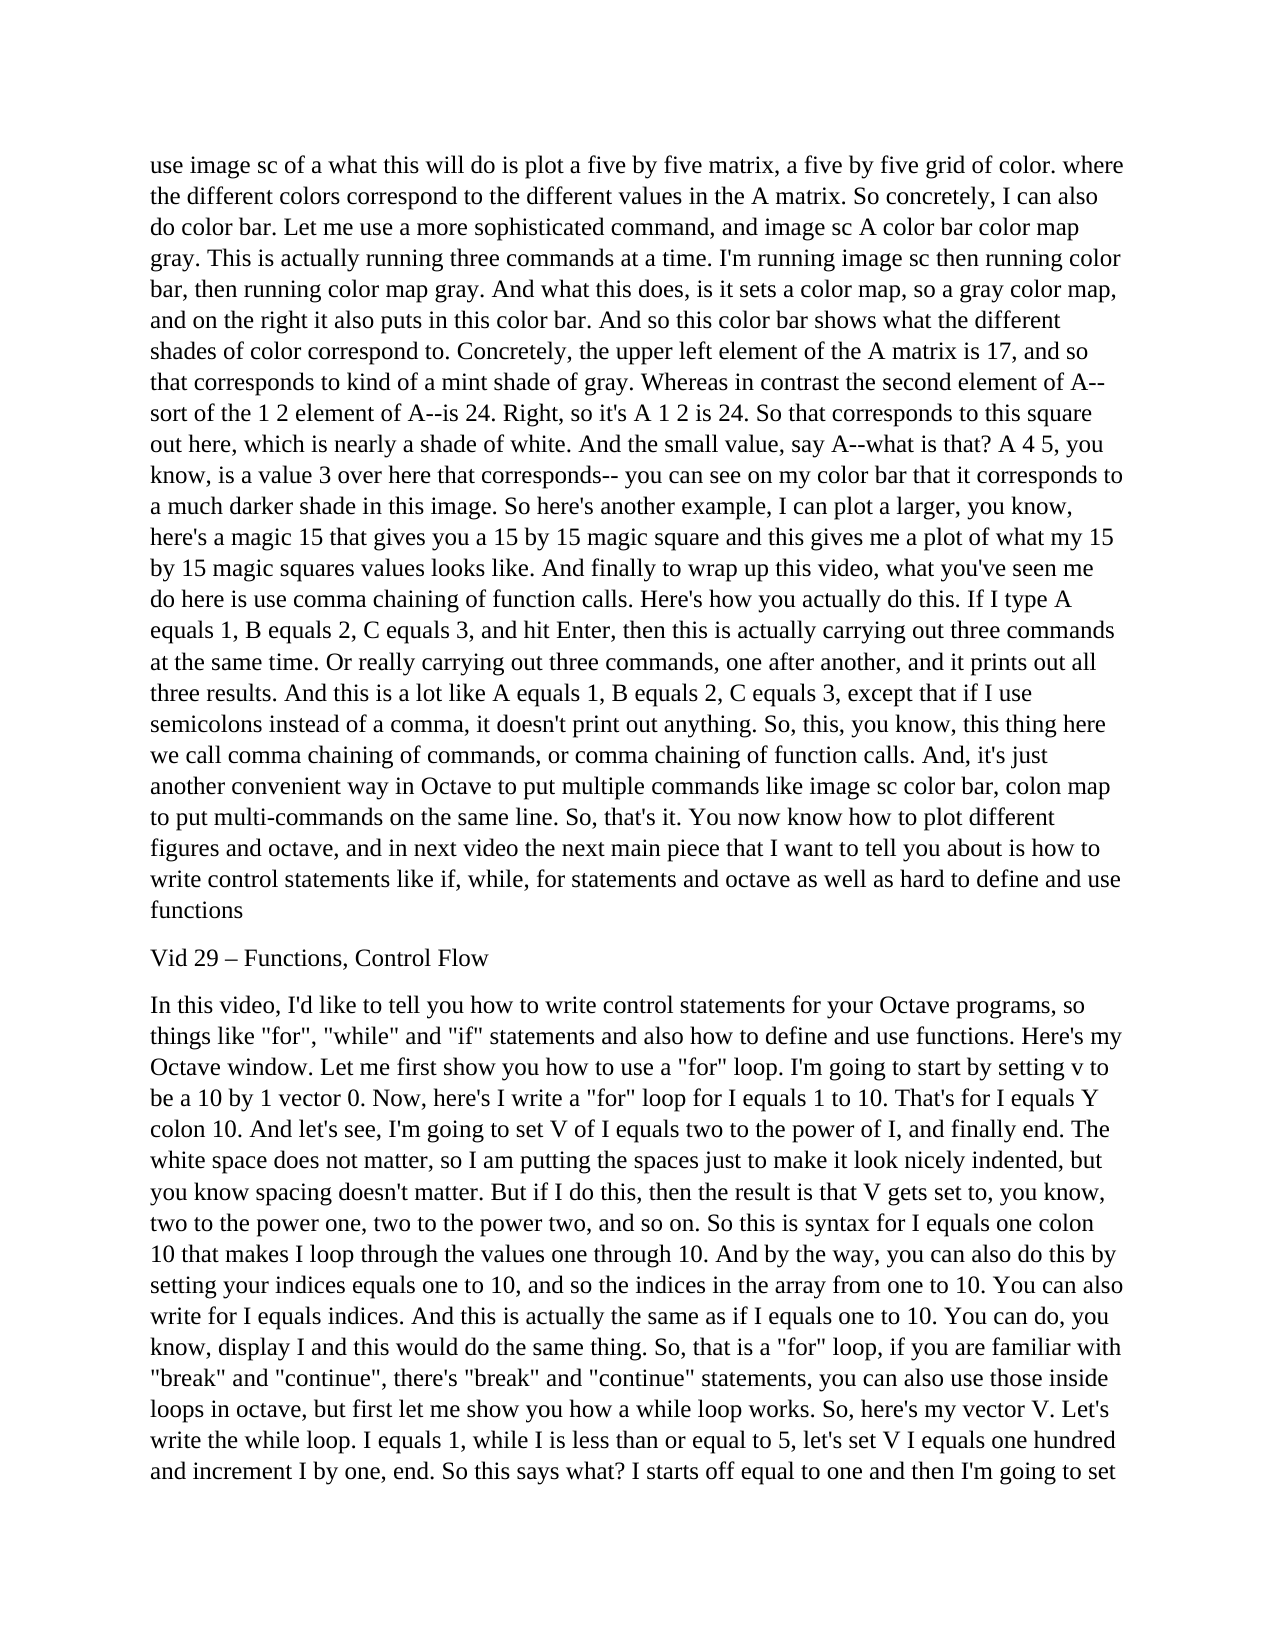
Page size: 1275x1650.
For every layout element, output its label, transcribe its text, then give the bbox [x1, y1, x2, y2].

text Vid 29 – Functions, Control Flow [150, 943, 1125, 971]
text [150, 150, 1125, 924]
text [150, 990, 1125, 1485]
